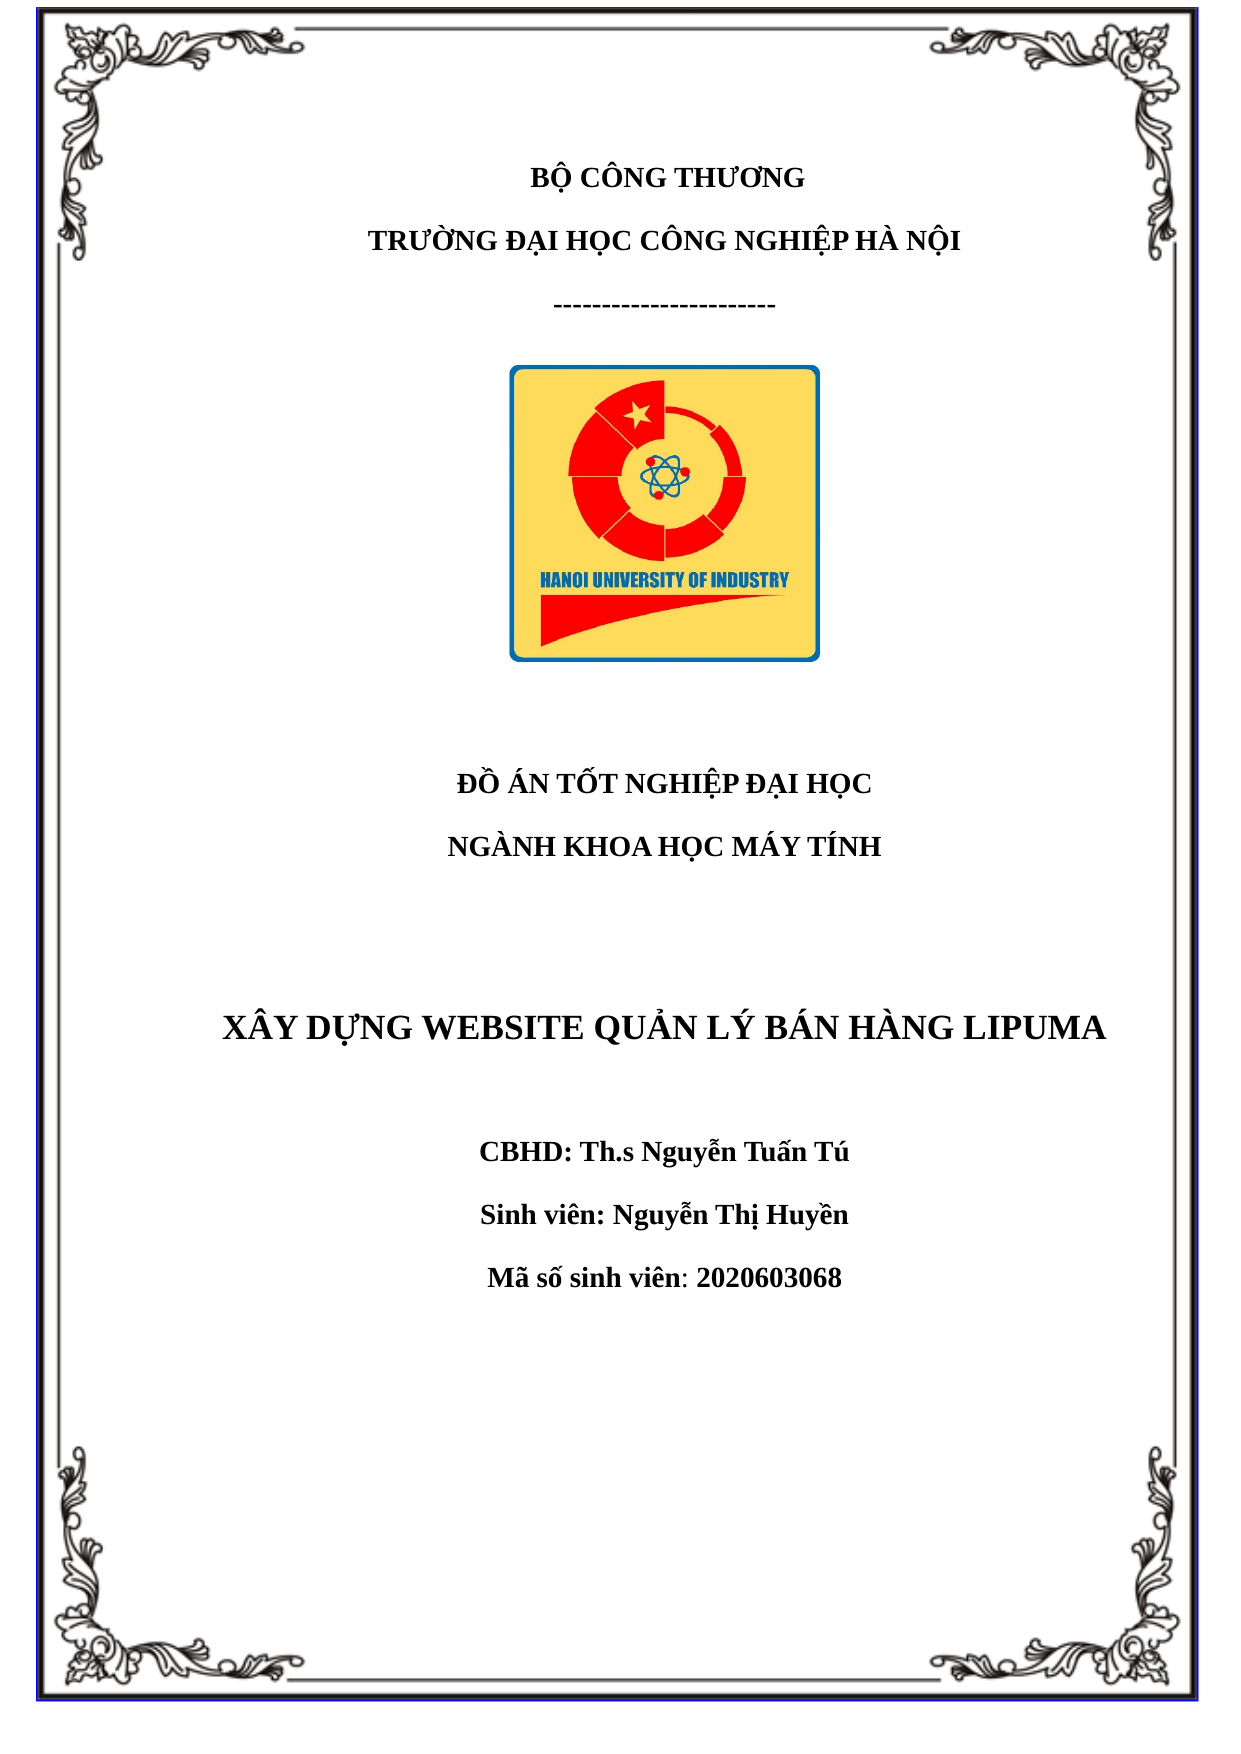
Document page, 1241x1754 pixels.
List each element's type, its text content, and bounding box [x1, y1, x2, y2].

text NGÀNH KHOA HỌC MÁY TÍNH [207, 829, 1122, 863]
text BỘ CÔNG THƯƠNG [207, 160, 1122, 194]
text ----------------------- [207, 286, 1122, 319]
text ĐỒ ÁN TỐT NGHIỆP ĐẠI HỌC [207, 767, 1122, 800]
text TRƯỜNG ĐẠI HỌC CÔNG NGHIỆP HÀ NỘI [207, 223, 1122, 257]
text Sinh viên: Nguyễn Thị Huyền [207, 1197, 1122, 1231]
text CBHD: Th.s Nguyễn Tuấn Tú [207, 1134, 1122, 1168]
text XÂY DỰNG WEBSITE QUẢN LÝ BÁN HÀNG LIPUMA [207, 1006, 1122, 1047]
picture [36, 7, 1201, 1704]
text Mã số sinh viên: 2020603068 [207, 1260, 1122, 1293]
